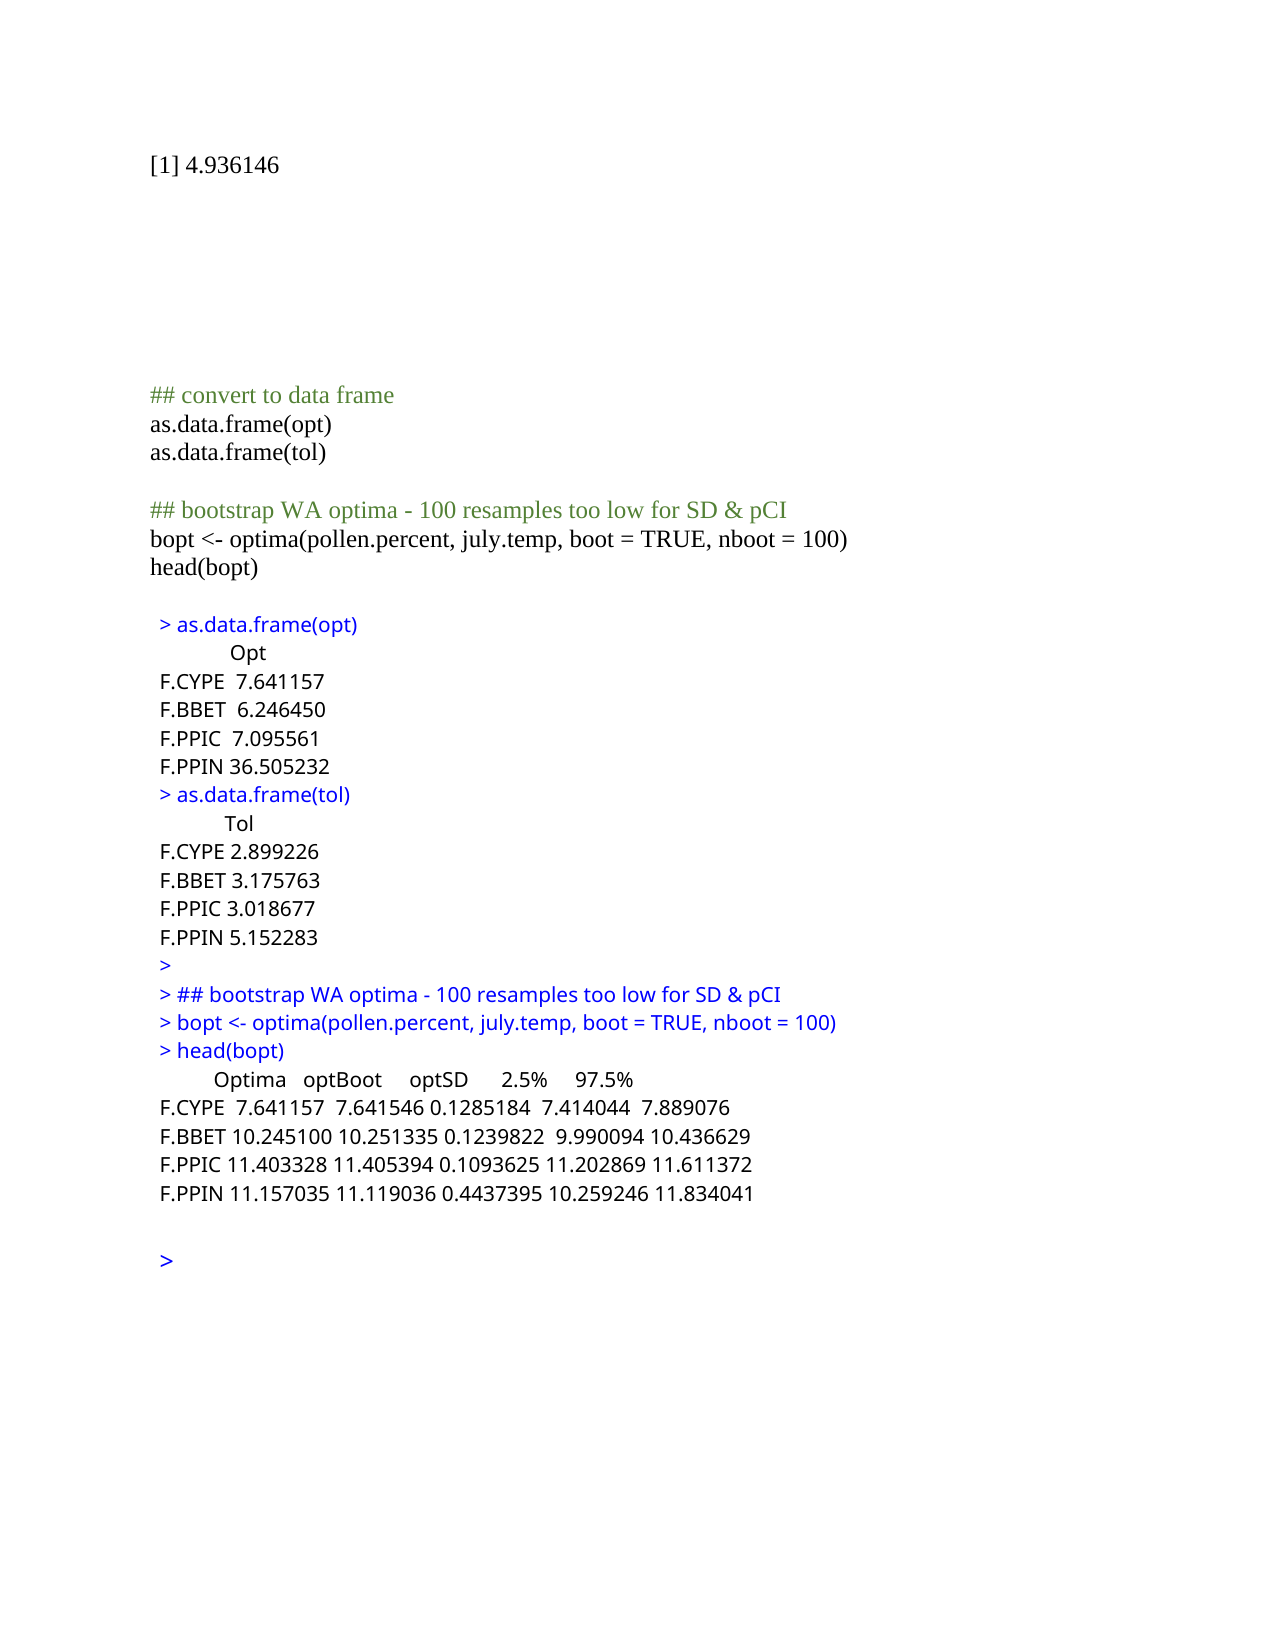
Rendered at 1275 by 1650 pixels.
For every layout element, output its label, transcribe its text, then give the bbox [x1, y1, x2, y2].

text as.data.frame(tol) [150, 437, 1125, 466]
text ## bootstrap WA optima - 100 resamples too low for SD & pCI [150, 495, 1125, 524]
table_cell [150, 1244, 1275, 1290]
text head(bopt) [150, 552, 1125, 581]
text bopt <- optima(pollen.percent, july.temp, boot = TRUE, nboot = 100) [150, 524, 1125, 552]
table_header > as.data.frame(opt) Opt F.CYPE 7.641157 F.BBET 6.246450 F.PPIC 7.095561 F.PPIN 36.505232 > as.data.frame(tol) Tol F.CYPE 2.899226 F.BBET 3.175763 F.PPIC 3.018677 F.PPIN 5.152283 > > ## bootstrap WA optima - 100 resamples too low for SD & pCI > bopt <- optima(pollen.percent, july.temp, boot = TRUE, nboot = 100) > head(bopt) Optima optBoot optSD 2.5% 97.5% F.CYPE 7.641157 7.641546 0.1285184 7.414044 7.889076 F.BBET 10.245100 10.251335 0.1239822 9.990094 10.436629 F.PPIC 11.403328 11.405394 0.1093625 11.202869 11.611372 F.PPIN 11.157035 11.119036 0.4437395 10.259246 11.834041 [150, 610, 1275, 1244]
text ## convert to data frame [150, 380, 1125, 409]
text [1] 4.936146 [150, 150, 1125, 179]
text as.data.frame(opt) [150, 409, 1125, 437]
